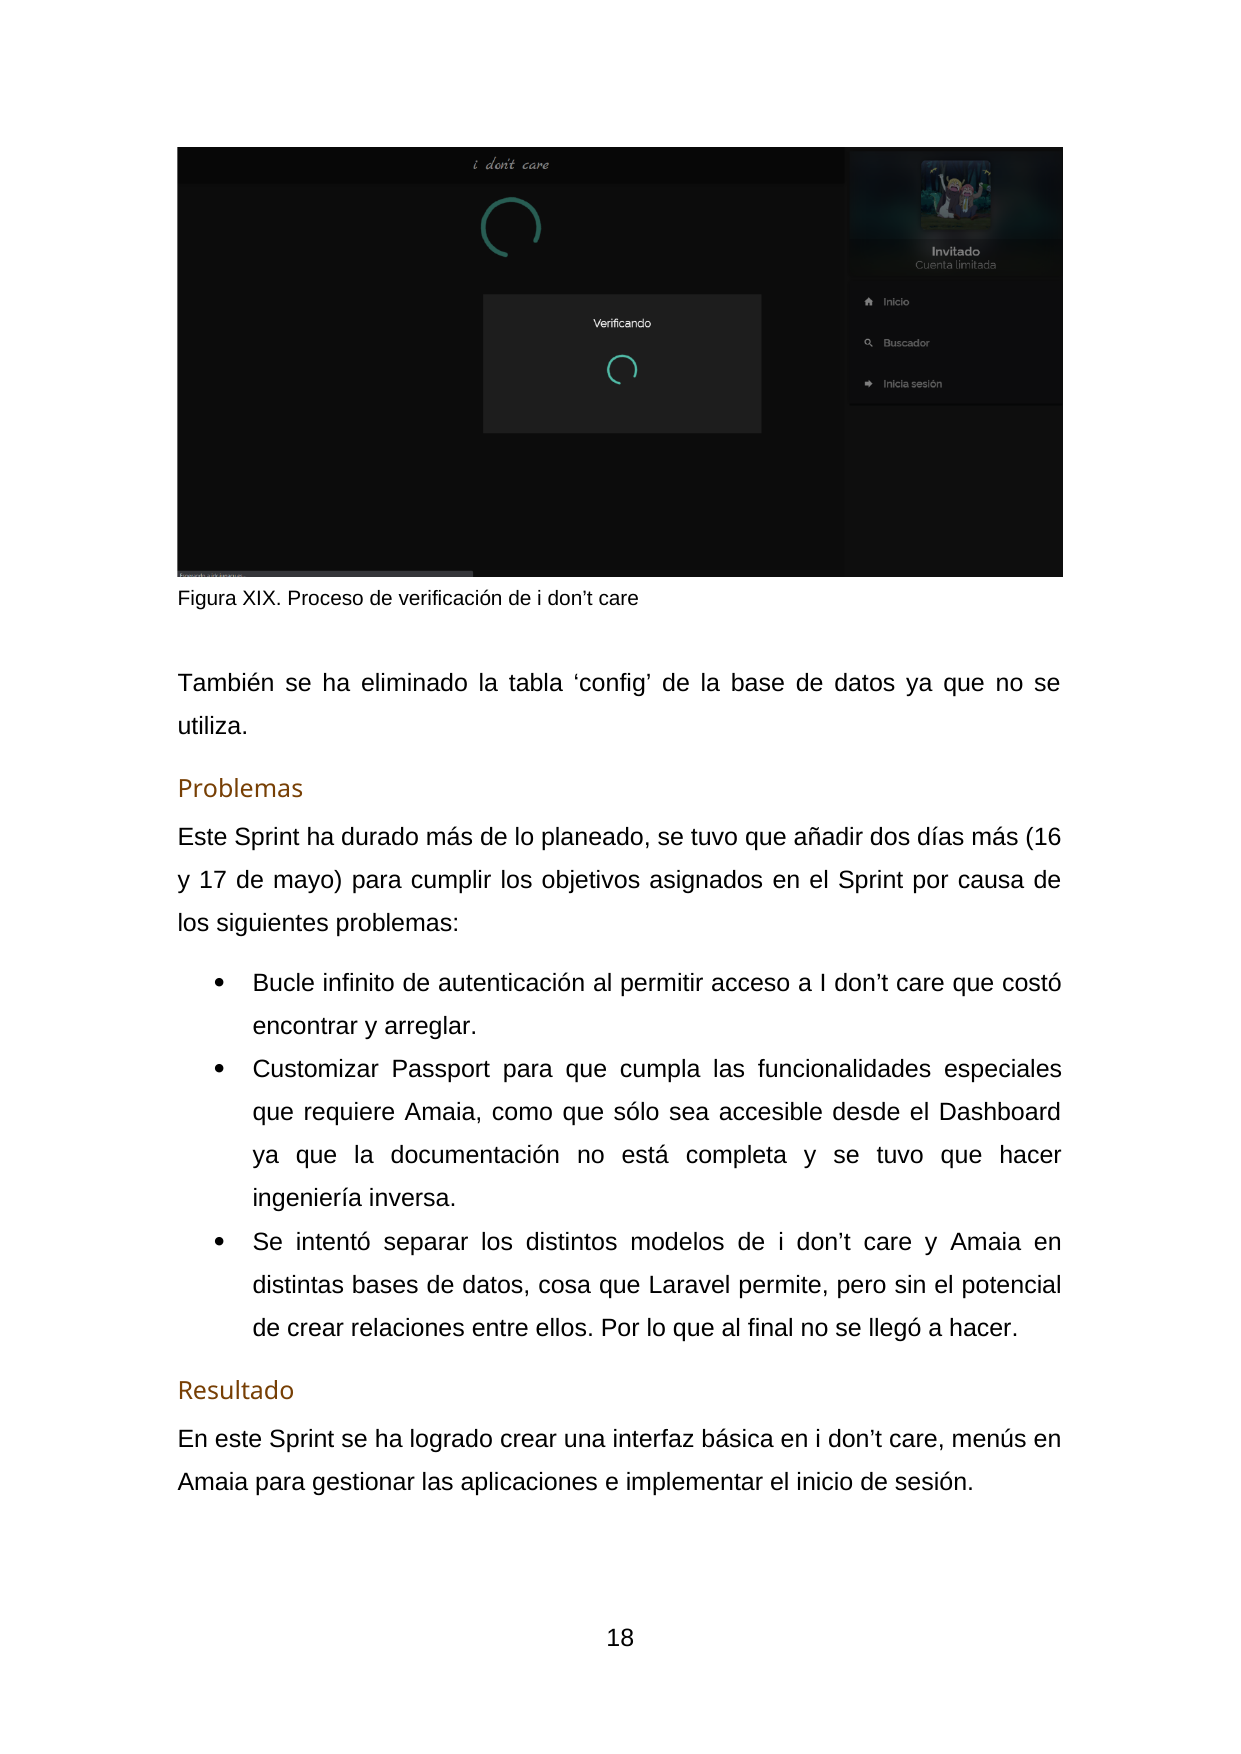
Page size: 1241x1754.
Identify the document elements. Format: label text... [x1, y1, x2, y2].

list Se intentó separar los distintos modelos de i don’t care y Amaia en distintas bases de datos, cosa que Laravel permite, pero sin el potencial de crear relaciones entre ellos. Por lo que al final no se llegó a hacer. [215, 1226, 1063, 1342]
picture [177, 147, 1063, 577]
subtitle Resultado [177, 1373, 1063, 1407]
list Bucle infinito de autenticación al permitir acceso a I don’t care que costó encontrar y arreglar. [215, 967, 1063, 1039]
text Este Sprint ha durado más de lo planeado, se tuvo que añadir dos días más (16 y 17 de mayo) para cumplir los objetivos asignados en el Sprint por causa de los siguientes problemas: [177, 821, 1063, 936]
text También se ha eliminado la tabla ‘config’ de la base de datos ya que no se utiliza. [177, 667, 1063, 739]
subtitle Problemas [177, 770, 1063, 804]
list Customizar Passport para que cumpla las funcionalidades especiales que requiere Amaia, como que sólo sea accesible desde el Dashboard ya que la documentación no está completa y se tuvo que hacer ingeniería inversa. [215, 1054, 1063, 1212]
text En este Sprint se ha logrado crear una interfaz básica en i don’t care, menús en Amaia para gestionar las aplicaciones e implementar el inicio de sesión. [177, 1424, 1063, 1496]
